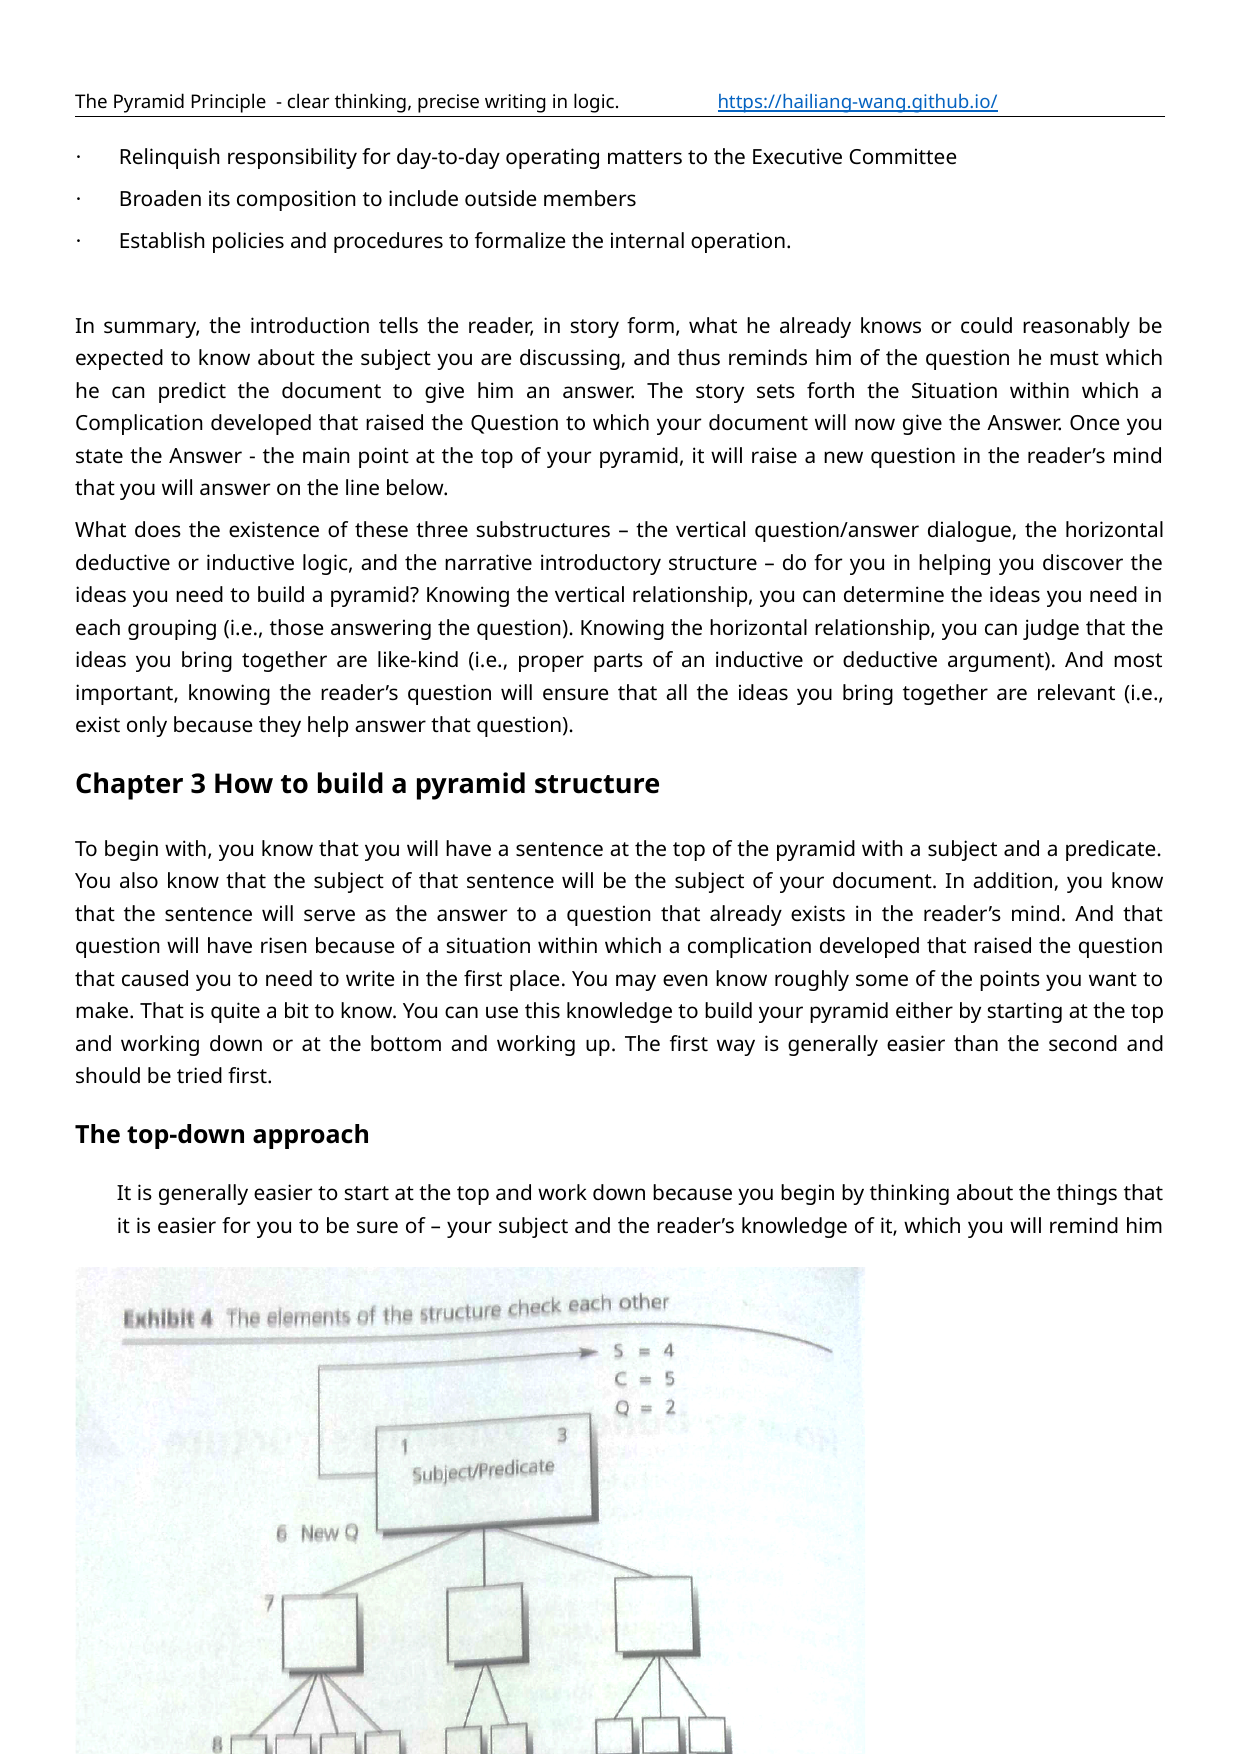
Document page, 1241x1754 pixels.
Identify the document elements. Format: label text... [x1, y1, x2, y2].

subtitle Chapter 3 How to build a pyramid structure [75, 751, 1165, 816]
text In summary, the introduction tells the reader, in story form, what he already knows or could reasonably be expected to know about the subject you are discussing, and thus reminds him of the question he must which he can predict the document to give him an answer. The story sets forth the Situation within which a Complication developed that raised the Question to which your document will now give the Answer. Once you state the Answer - the main point at the top of your pyramid, it will raise a new question in the reader’s mind that you will answer on the line below. [75, 309, 1165, 504]
list Establish policies and procedures to formalize the internal operation. [75, 224, 1165, 257]
list Relinquish responsibility for day-to-day operating matters to the Executive Committee [75, 140, 1165, 173]
text What does the existence of these three substructures – the vertical question/answer dialogue, the horizontal deductive or inductive logic, and the narrative introductory structure – do for you in helping you discover the ideas you need to build a pyramid? Knowing the vertical relationship, you can determine the ideas you need in each grouping (i.e., those answering the question). Knowing the horizontal relationship, you can judge that the ideas you bring together are like-kind (i.e., proper parts of an inductive or deductive argument). And most important, knowing the reader’s question will ensure that all the ideas you bring together are relevant (i.e., exist only because they help answer that question). [75, 514, 1165, 741]
text To begin with, you know that you will have a sentence at the top of the pyramid with a subject and a predicate. You also know that the subject of that sentence will be the subject of your document. In addition, you know that the sentence will serve as the answer to a question that already exists in the reader’s mind. And that question will have risen because of a situation within which a complication developed that raised the question that caused you to need to write in the first place. You may even know roughly some of the points you want to make. That is quite a bit to know. You can use this knowledge to build your pyramid either by starting at the top and working down or at the bottom and working up. The first way is generally easier than the second and should be tried first. [75, 832, 1165, 1092]
picture [75, 1267, 866, 1754]
list Broaden its composition to include outside members [75, 182, 1165, 215]
subtitle The top-down approach [75, 1102, 1165, 1167]
